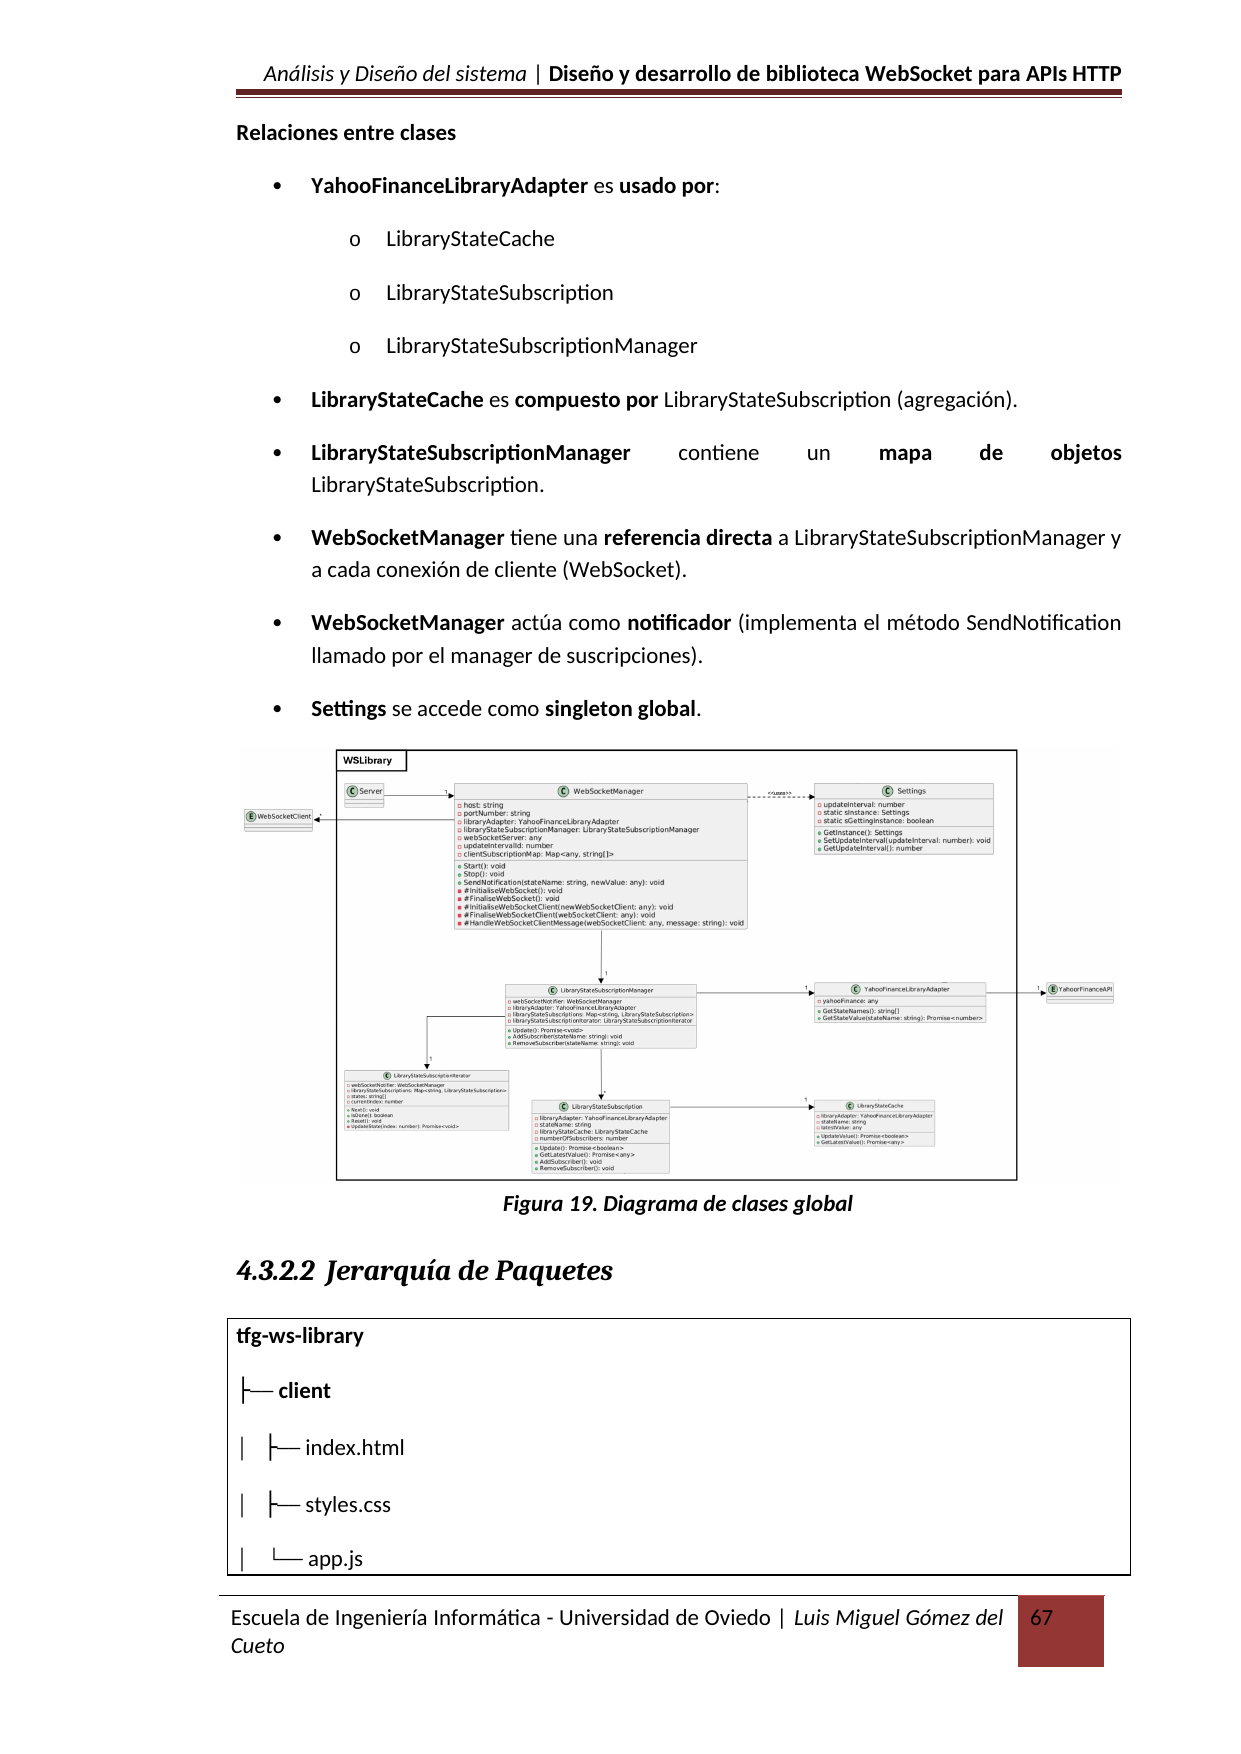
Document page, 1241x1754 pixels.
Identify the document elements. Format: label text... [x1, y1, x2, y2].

list WebSocketManager tiene una referencia directa a LibraryStateSubscriptionManager y a cada conexión de cliente (WebSocket). [274, 523, 1122, 583]
list YahooFinanceLibraryAdapter es usado por: [274, 171, 1122, 199]
text Relaciones entre clases [236, 118, 1122, 146]
list LibraryStateSubscription [349, 278, 1122, 306]
picture [241, 746, 1118, 1185]
subtitle Jerarquía de Paquetes [236, 1254, 1122, 1288]
text │ ├── index.html [228, 1428, 1130, 1462]
list LibraryStateSubscriptionManager contiene un mapa de objetos LibraryStateSubscription. [274, 438, 1122, 498]
text │ └── app.js [228, 1541, 1130, 1574]
text Figura 19. Diagrama de clases global [236, 1189, 1122, 1217]
text │ ├── styles.css [228, 1484, 1130, 1519]
list LibraryStateSubscriptionManager [349, 331, 1122, 360]
text tfg-ws-library [228, 1319, 1130, 1349]
list LibraryStateCache [349, 224, 1122, 253]
text ├── client [228, 1371, 1130, 1405]
list Settings se accede como singleton global. [274, 694, 1122, 722]
list WebSocketManager actúa como notificador (implementa el método SendNotification llamado por el manager de suscripciones). [274, 608, 1122, 669]
list LibraryStateCache es compuesto por LibraryStateSubscription (agregación). [274, 385, 1122, 413]
